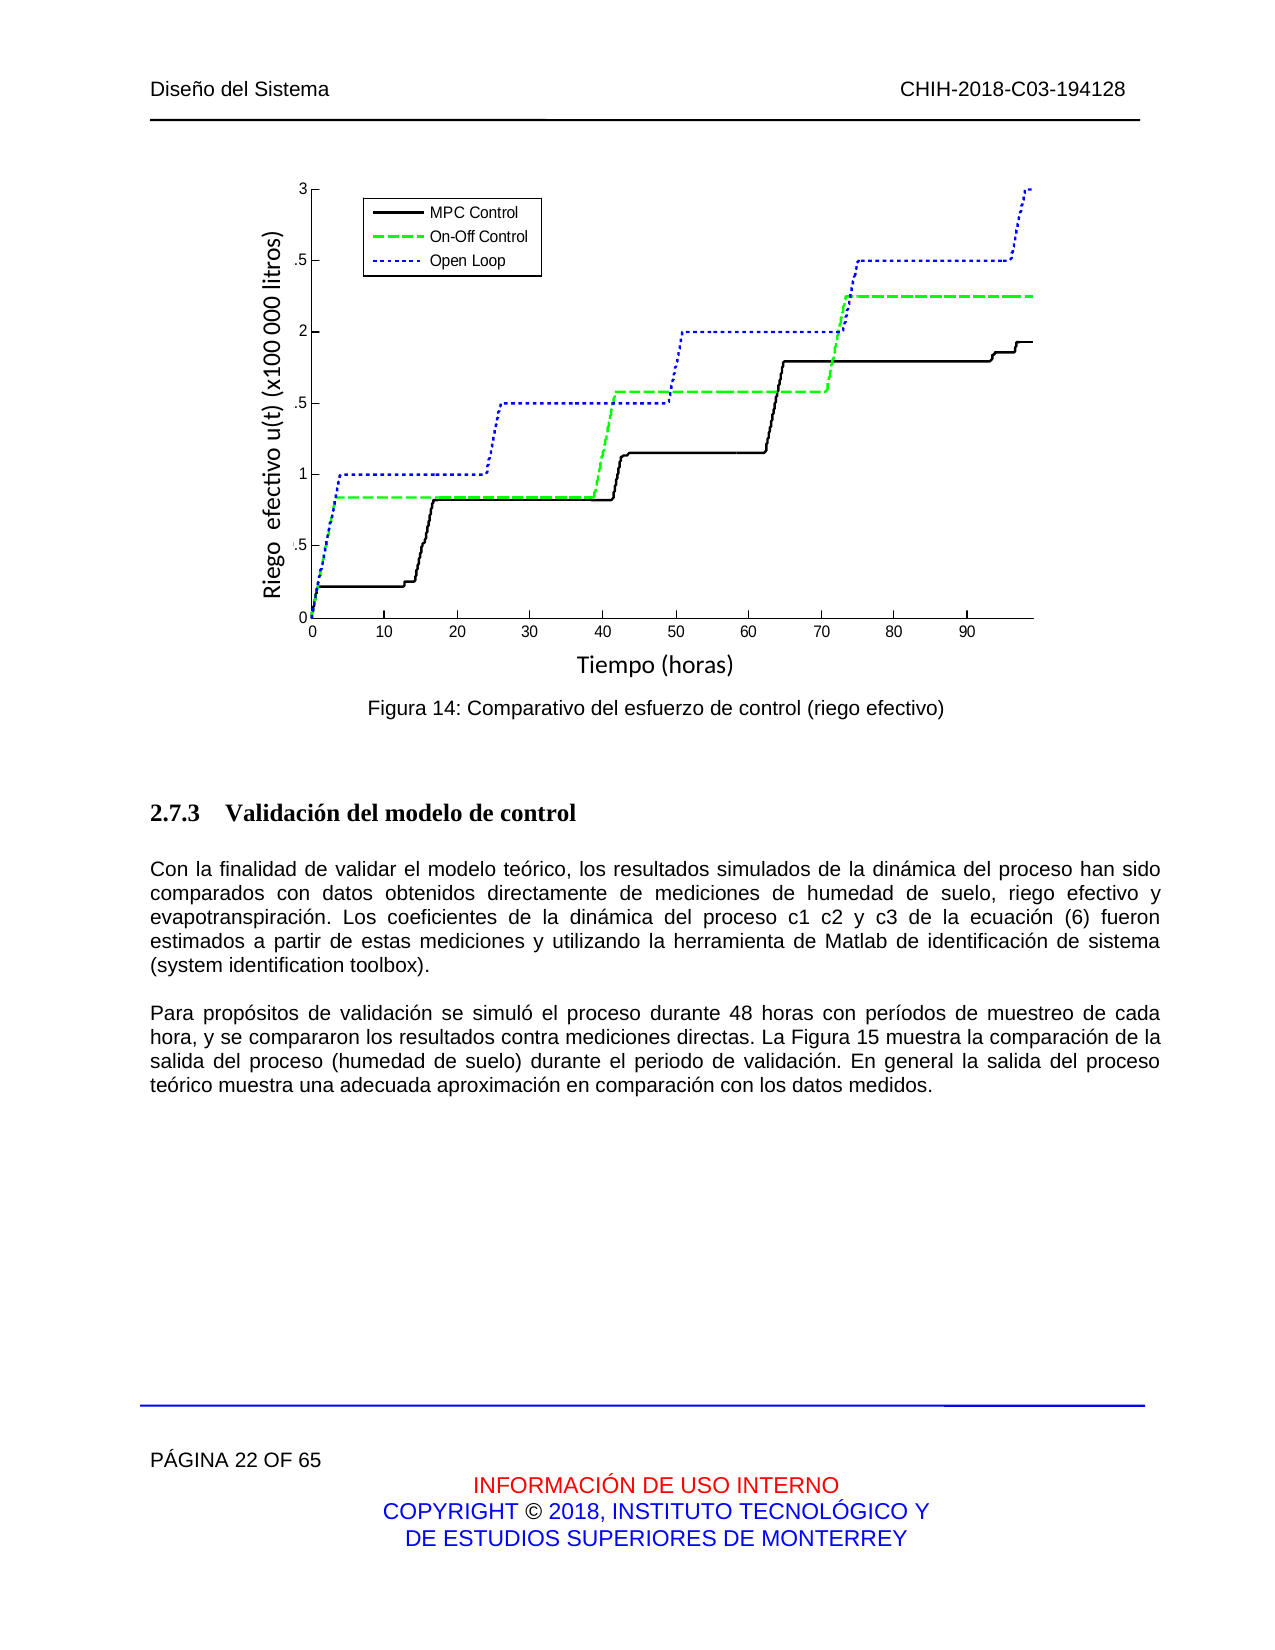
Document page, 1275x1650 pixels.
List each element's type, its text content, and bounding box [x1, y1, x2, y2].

text Para propósitos de validación se simuló el proceso durante 48 horas con períodos de muestreo de cada hora, y se compararon los resultados contra mediciones directas. La Figura 15 muestra la comparación de la salida del proceso (humedad de suelo) durante el periodo de validación. En general la salida del proceso teórico muestra una adecuada aproximación en comparación con los datos medidos. [150, 1001, 1162, 1097]
text Figura 14: Comparativo del esfuerzo de control (riego efectivo) [150, 695, 1162, 719]
text Con la finalidad de validar el modelo teórico, los resultados simulados de la dinámica del proceso han sido comparados con datos obtenidos directamente de mediciones de humedad de suelo, riego efectivo y evapotranspiración. Los coeficientes de la dinámica del proceso c1 c2 y c3 de la ecuación (6) fueron estimados a partir de estas mediciones y utilizando la herramienta de Matlab de identificación de sistema (system identification toolbox). [150, 857, 1162, 977]
subtitle Validación del modelo de control [150, 798, 1162, 827]
